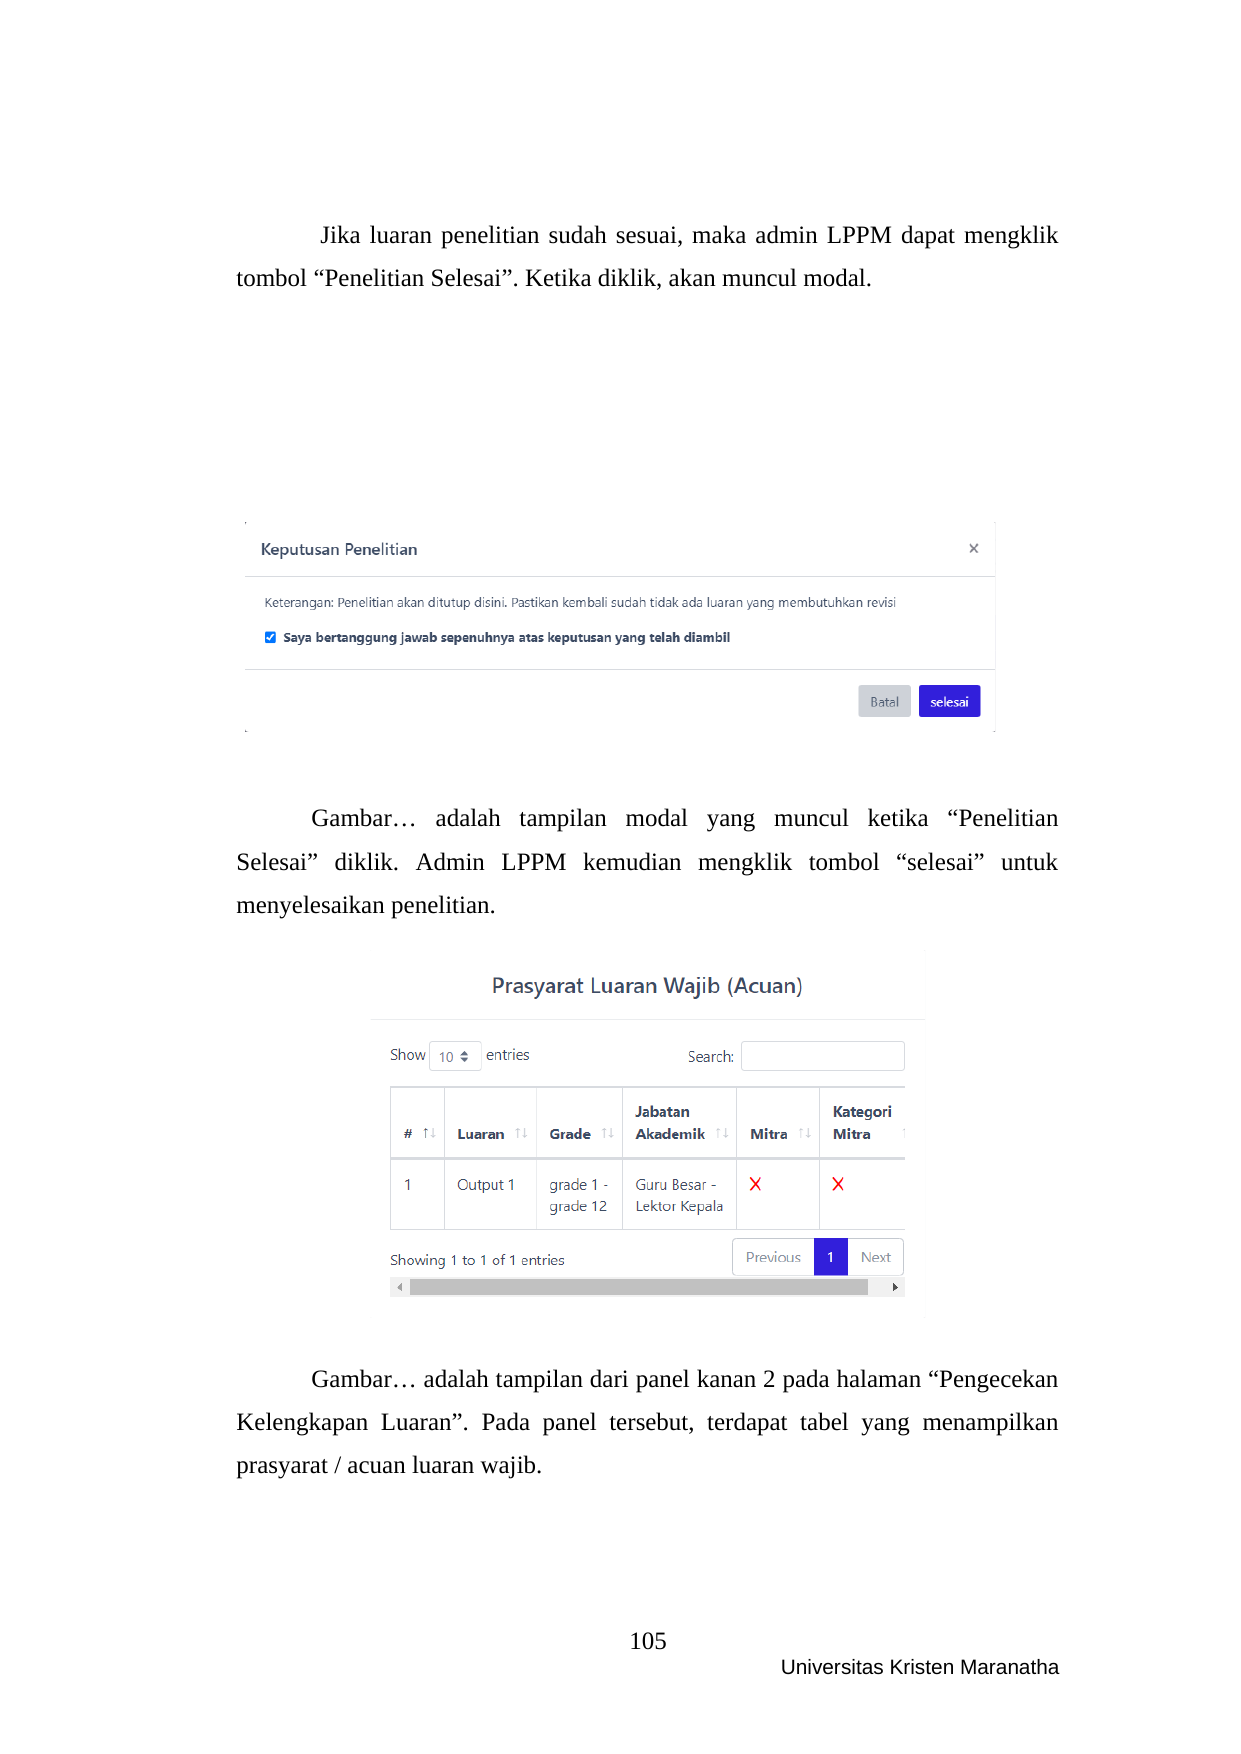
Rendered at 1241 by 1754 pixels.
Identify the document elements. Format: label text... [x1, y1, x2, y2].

text Gambar… adalah tampilan dari panel kanan 2 pada halaman “Pengecekan Kelengkapan Luaran”. Pada panel tersebut, terdapat tabel yang menampilkan prasyarat / acuan luaran wajib. [236, 1364, 1059, 1479]
picture [245, 522, 995, 732]
text Jika luaran penelitian sudah sesuai, maka admin LPPM dapat mengklik tombol “Penelitian Selesai”. Ketika diklik, akan muncul modal. [236, 220, 1059, 292]
picture [370, 950, 926, 1318]
text Gambar… adalah tampilan modal yang muncul ketika “Penelitian Selesai” diklik. Admin LPPM kemudian mengklik tombol “selesai” untuk menyelesaikan penelitian. [236, 803, 1059, 918]
